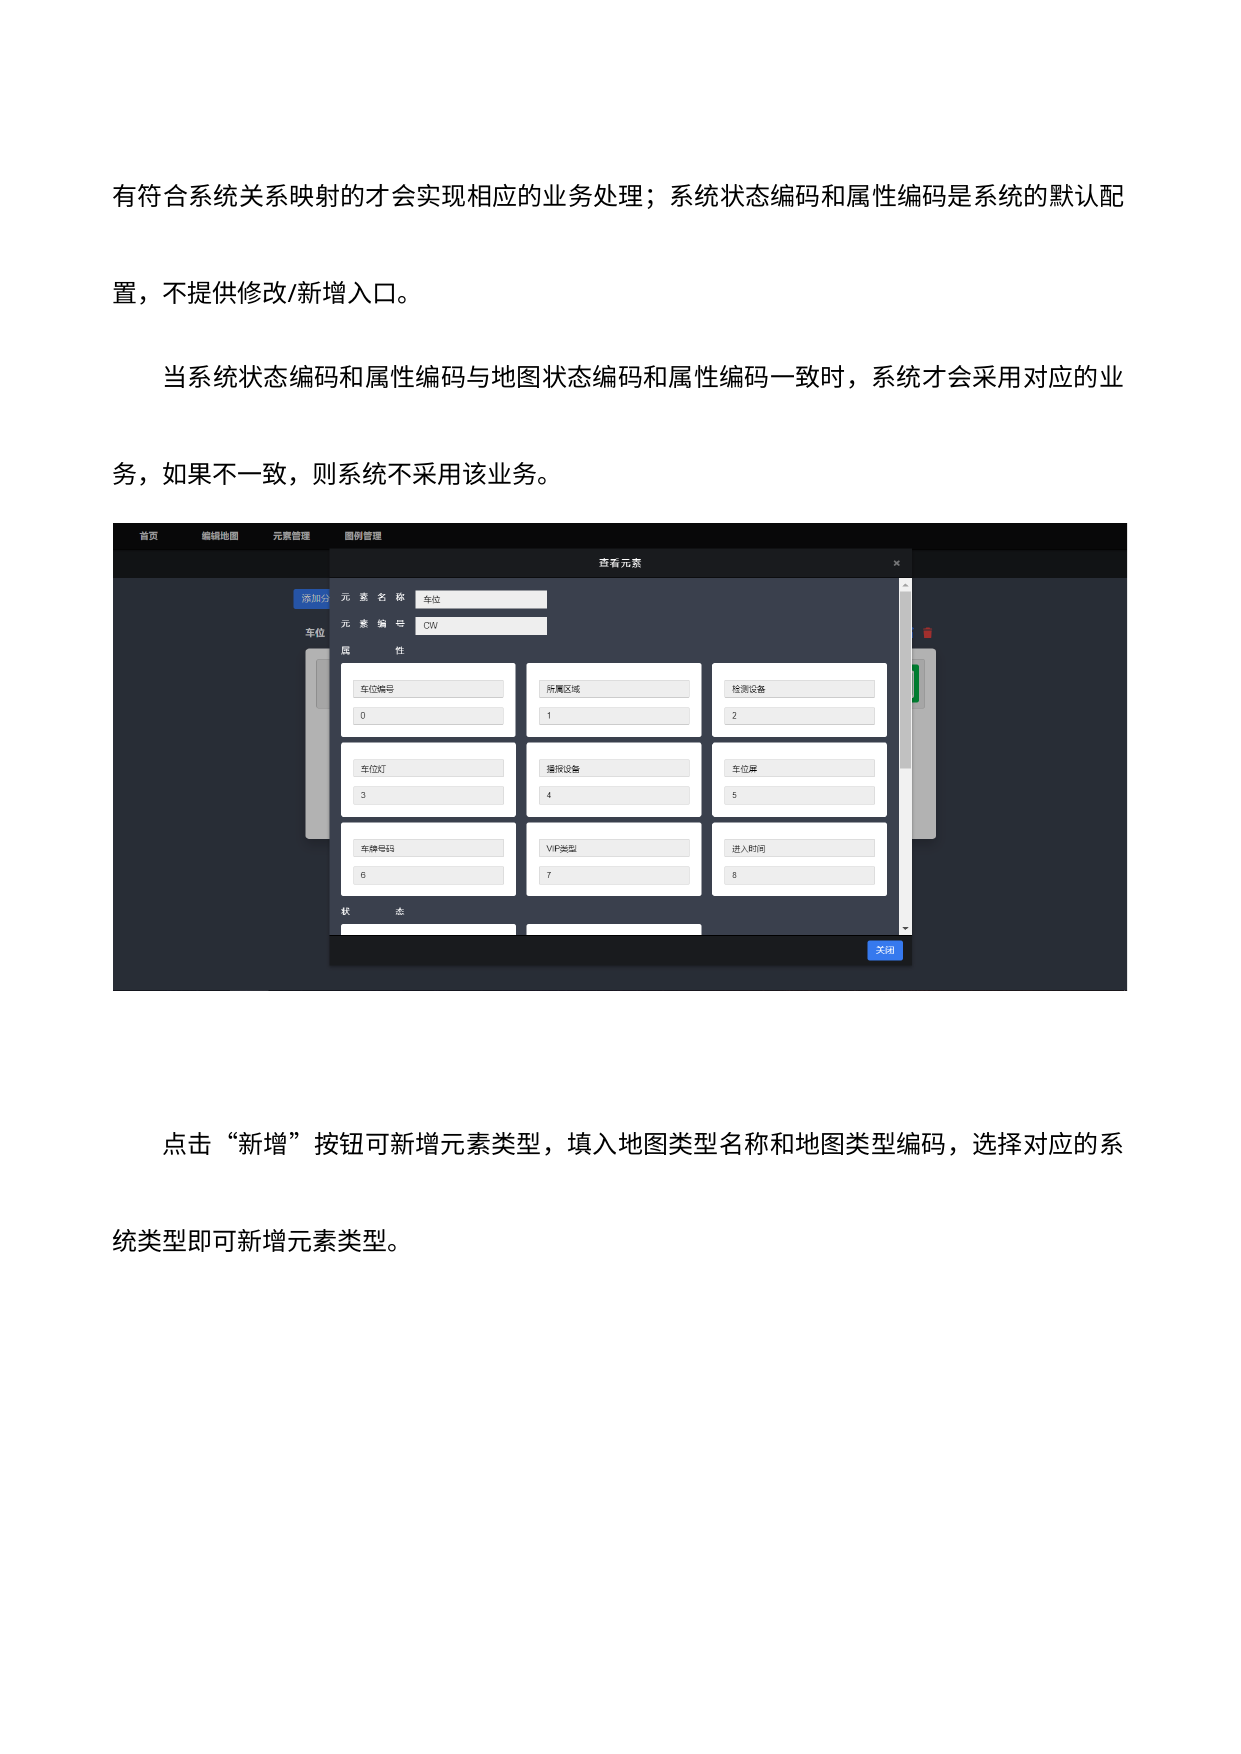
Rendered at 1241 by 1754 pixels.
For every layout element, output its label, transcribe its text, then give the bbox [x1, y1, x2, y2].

picture [113, 523, 1128, 991]
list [112, 162, 1128, 324]
list 点击“新增”按钮可新增元素类型，填入地图类型名称和地图类型编码，选择对应的系统类型即可新增元素类型。 [112, 1110, 1128, 1272]
list 当系统状态编码和属性编码与地图状态编码和属性编码一致时，系统才会采用对应的业务，如果不一致，则系统不采用该业务。 [112, 343, 1128, 505]
